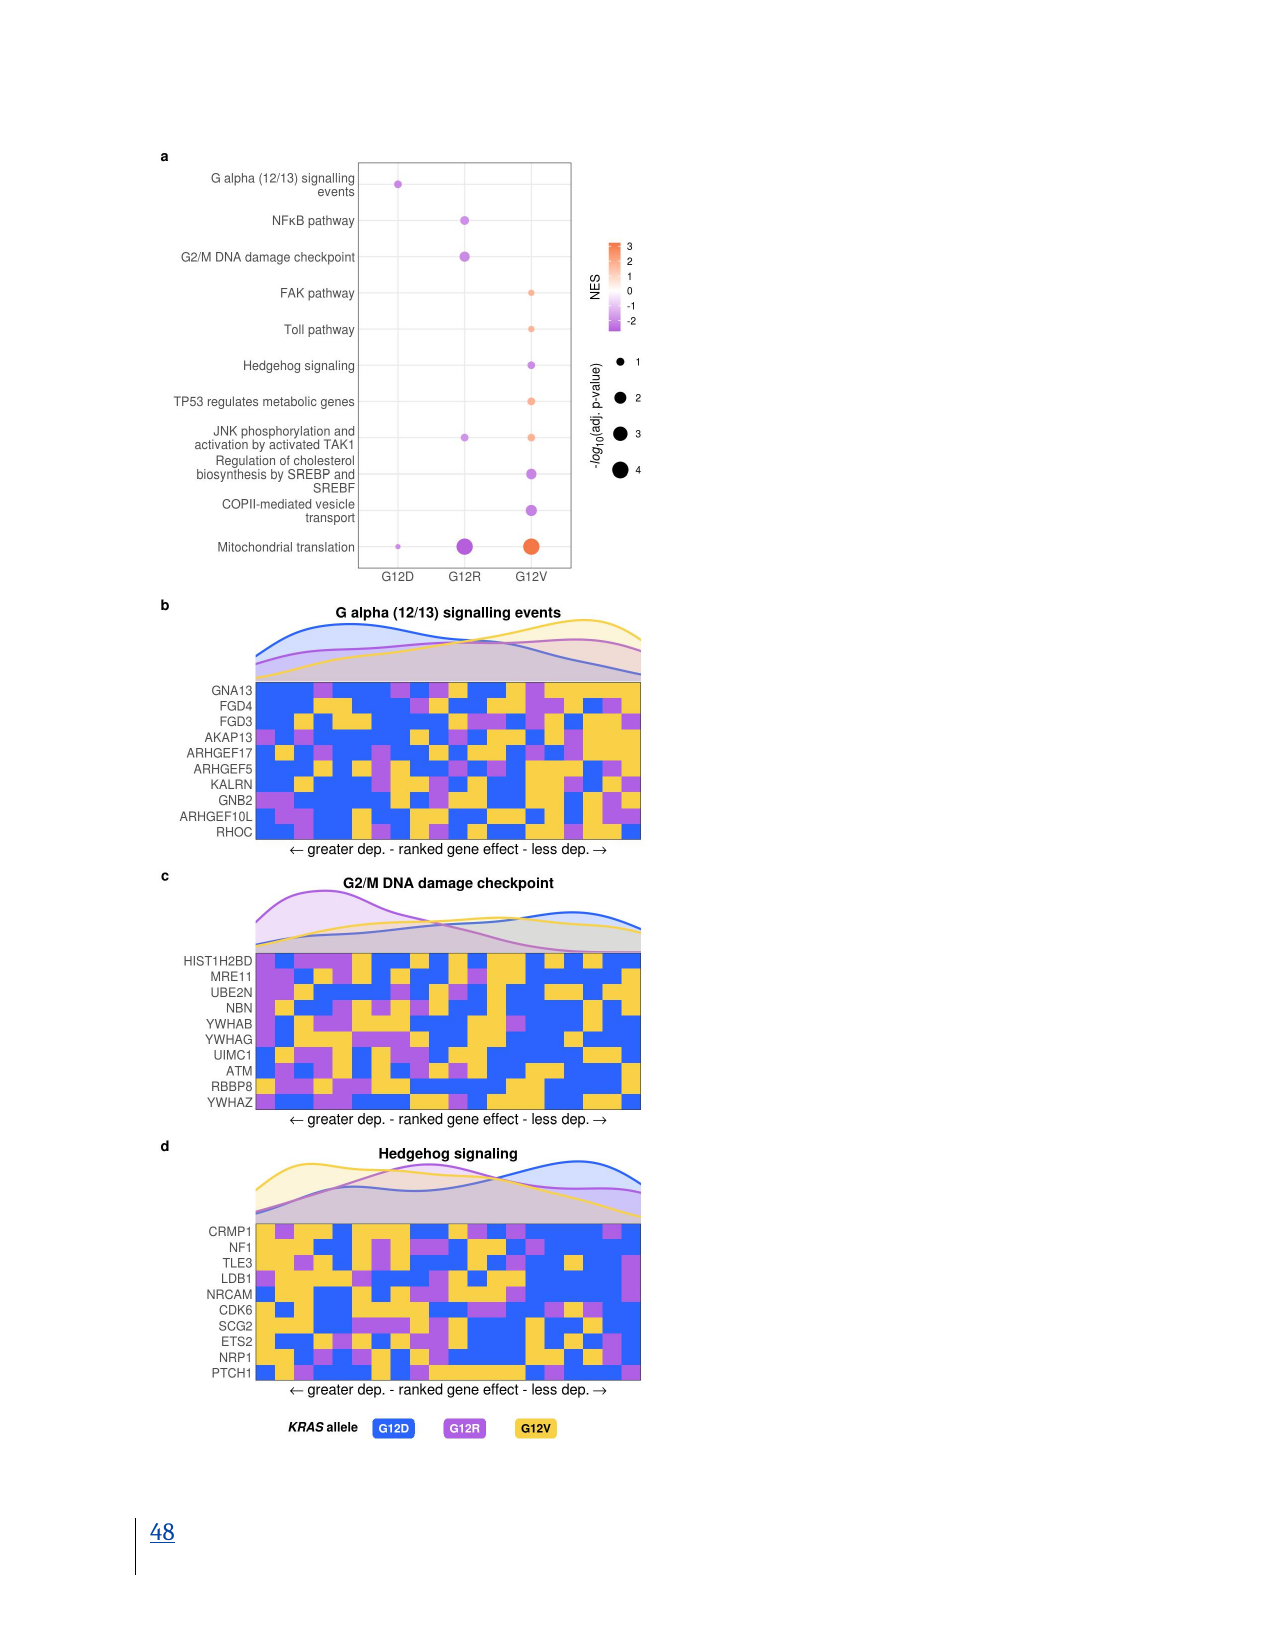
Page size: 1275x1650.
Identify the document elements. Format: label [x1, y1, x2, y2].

picture [150, 150, 670, 1450]
